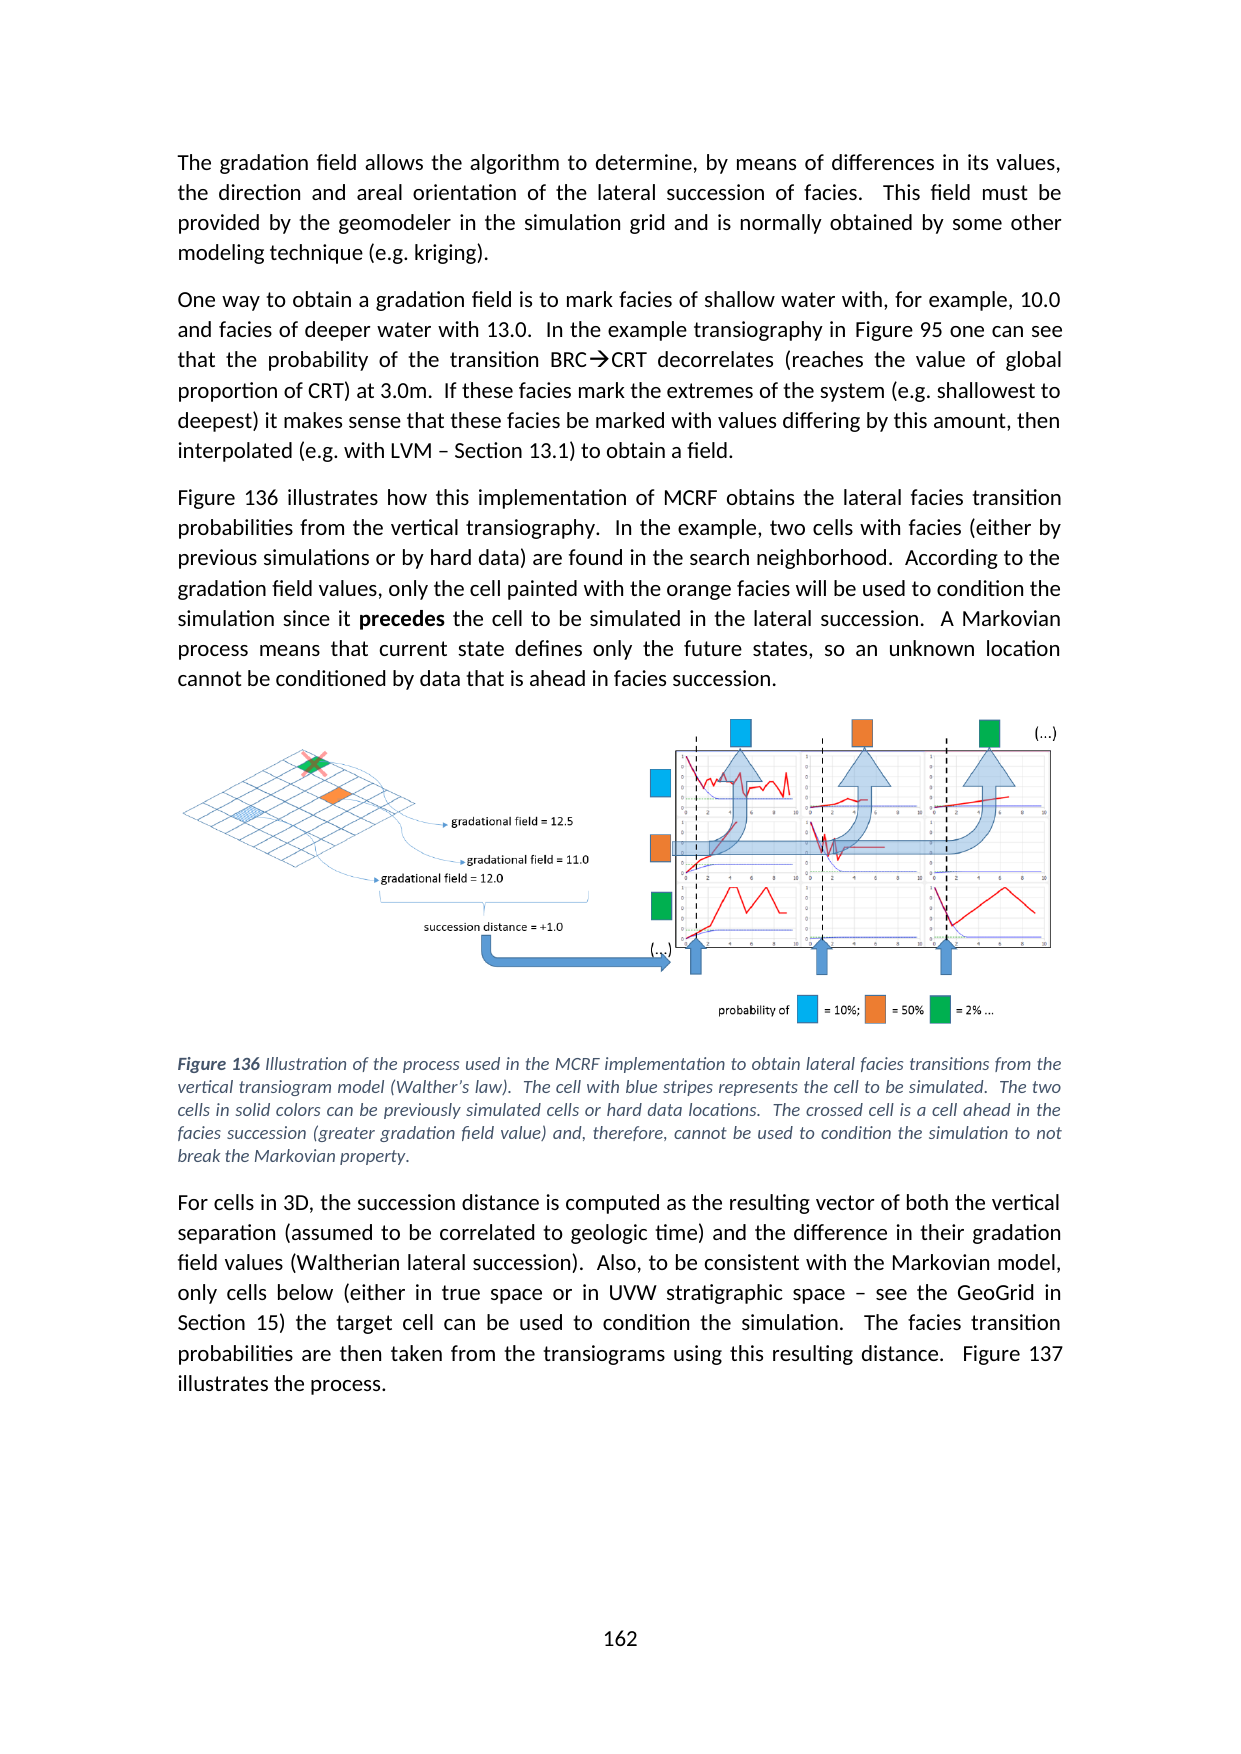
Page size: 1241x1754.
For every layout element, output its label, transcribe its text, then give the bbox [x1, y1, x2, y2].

text The gradation field allows the algorithm to determine, by means of differences in its values, the direction and areal orientation of the lateral succession of facies. This field must be provided by the geomodeler in the simulation grid and is normally obtained by some other modeling technique (e.g. kriging). [177, 148, 1063, 266]
picture [177, 711, 1061, 1034]
text For cells in 3D, the succession distance is computed as the resulting vector of both the vertical separation (assumed to be correlated to geologic time) and the difference in their gradation field values (Waltherian lateral succession). Also, to be consistent with the Markovian model, only cells below (either in true space or in UVW stratigraphic space – see the GeoGrid in Section 15) the target cell can be used to condition the simulation. The facies transition probabilities are then taken from the transiograms using this resulting distance. Figure 137 illustrates the process. [177, 1188, 1063, 1397]
text Figure 136 Illustration of the process used in the MCRF implementation to obtain lateral facies transitions from the vertical transiogram model (Walther’s law). The cell with blue stripes represents the cell to be simulated. The two cells in solid colors can be previously simulated cells or hard data locations. The crossed cell is a cell ahead in the facies succession (greater gradation field value) and, therefore, cannot be used to condition the simulation to not break the Markovian property. [177, 1052, 1063, 1167]
text Figure 136 illustrates how this implementation of MCRF obtains the lateral facies transition probabilities from the vertical transiography. In the example, two cells with facies (either by previous simulations or by hard data) are found in the search neighborhood. According to the gradation field values, only the cell painted with the orange facies will be used to condition the simulation since it precedes the cell to be simulated in the lateral succession. A Markovian process means that current state defines only the future states, so an unknown location cannot be conditioned by data that is ahead in facies succession. [177, 483, 1063, 692]
text One way to obtain a gradation field is to mark facies of shallow water with, for example, 10.0 and facies of deeper water with 13.0. In the example transiography in Figure 95 one can see that the probability of the transition BRCCRT decorrelates (reaches the value of global proportion of CRT) at 3.0m. If these facies mark the extremes of the system (e.g. shallowest to deepest) it makes sense that these facies be marked with values differing by this amount, then interpolated (e.g. with LVM – Section 13.1) to obtain a field. [177, 285, 1063, 464]
